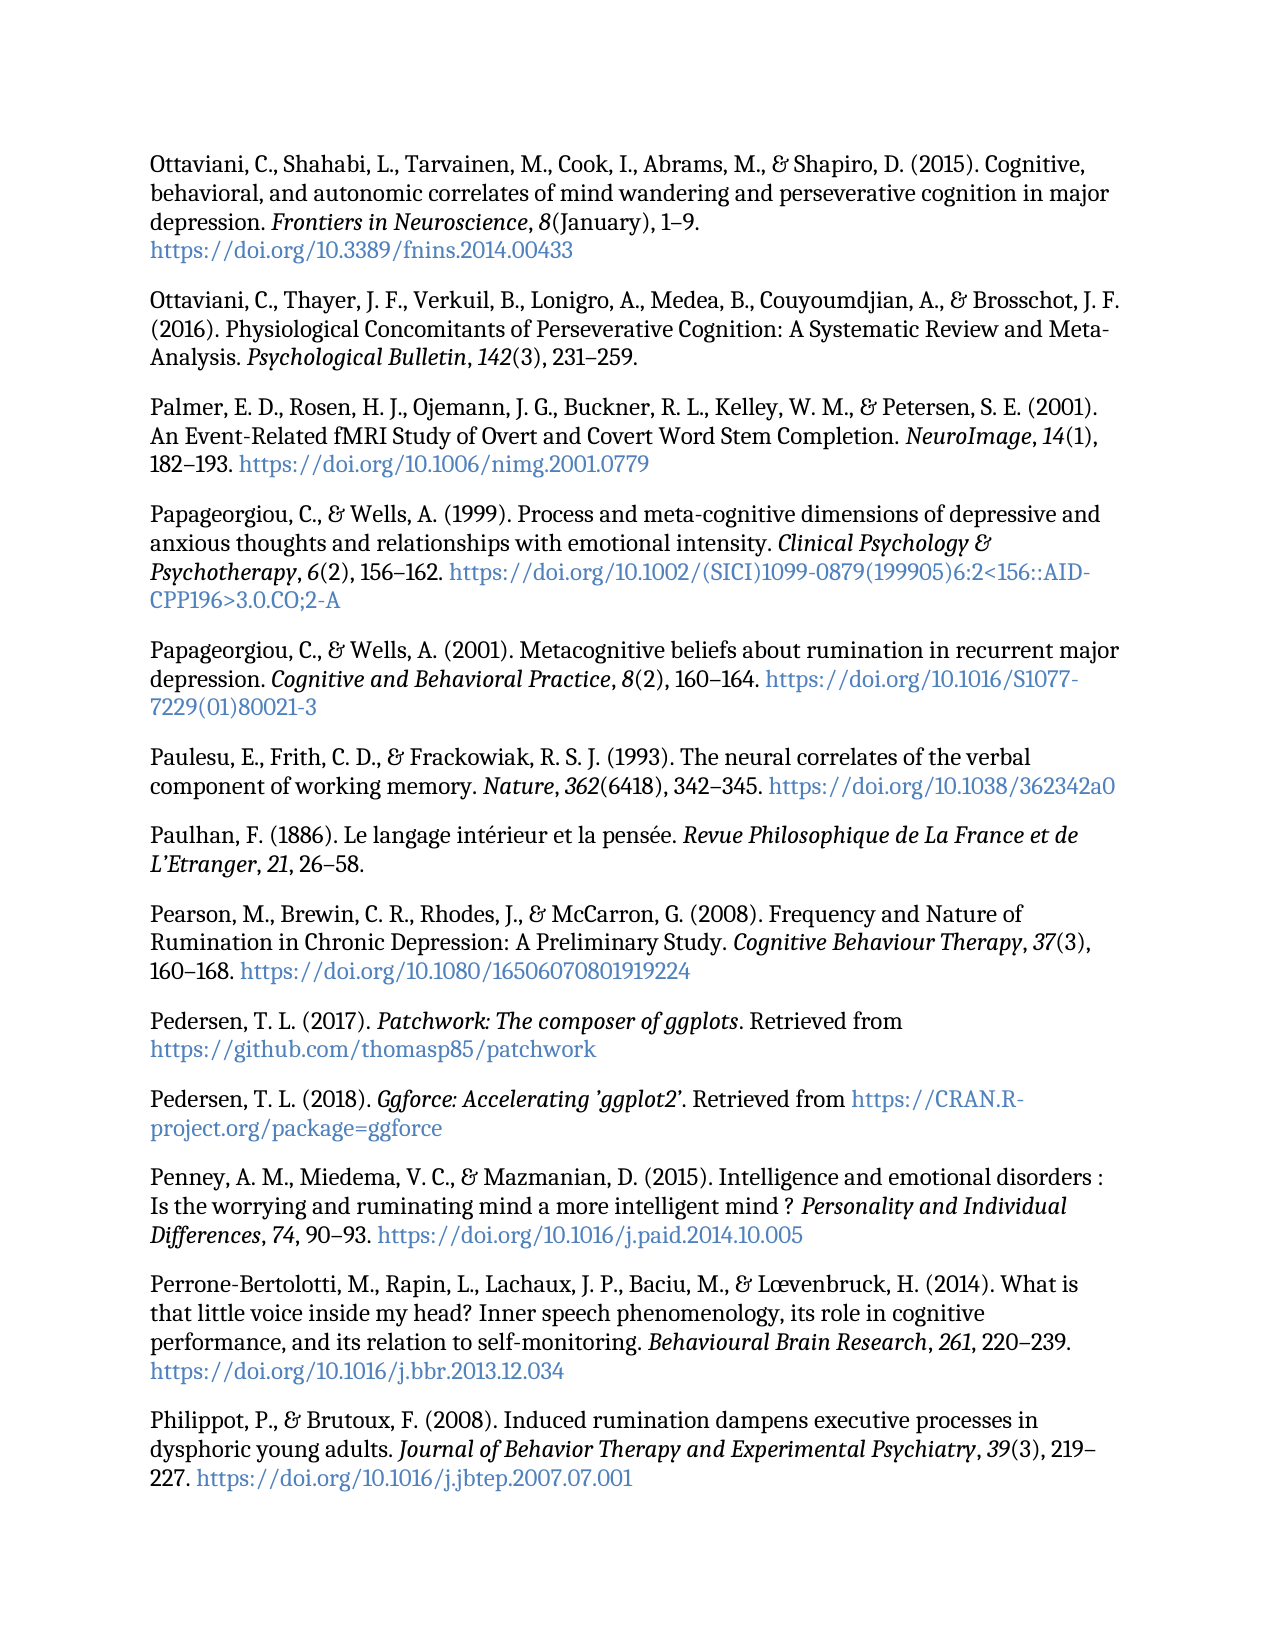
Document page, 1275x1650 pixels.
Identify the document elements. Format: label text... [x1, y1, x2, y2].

text Paulesu, E., Frith, C. D., & Frackowiak, R. S. J. (1993). The neural correlates of the verbal component of working memory. Nature, 362(6418), 342–345. https://doi.org/10.1038/362342a0 [150, 743, 1125, 800]
text Paulhan, F. (1886). Le langage intérieur et la pensée. Revue Philosophique de La France et de L’Etranger, 21, 26–58. [150, 821, 1125, 879]
text Perrone-Bertolotti, M., Rapin, L., Lachaux, J. P., Baciu, M., & Lœvenbruck, H. (2014). What is that little voice inside my head? Inner speech phenomenology, its role in cognitive performance, and its relation to self-monitoring. Behavioural Brain Research, 261, 220–239. https://doi.org/10.1016/j.bbr.2013.12.034 [150, 1270, 1125, 1385]
text Pedersen, T. L. (2017). Patchwork: The composer of ggplots. Retrieved from https://github.com/thomasp85/patchwork [150, 1007, 1125, 1064]
text Palmer, E. D., Rosen, H. J., Ojemann, J. G., Buckner, R. L., Kelley, W. M., & Petersen, S. E. (2001). An Event-Related fMRI Study of Overt and Covert Word Stem Completion. NeuroImage, 14(1), 182–193. https://doi.org/10.1006/nimg.2001.0779 [150, 393, 1125, 479]
text Pearson, M., Brewin, C. R., Rhodes, J., & McCarron, G. (2008). Frequency and Nature of Rumination in Chronic Depression: A Preliminary Study. Cognitive Behaviour Therapy, 37(3), 160–168. https://doi.org/10.1080/16506070801919224 [150, 899, 1125, 986]
text Philippot, P., & Brutoux, F. (2008). Induced rumination dampens executive processes in dysphoric young adults. Journal of Behavior Therapy and Experimental Psychiatry, 39(3), 219–227. https://doi.org/10.1016/j.jbtep.2007.07.001 [150, 1406, 1125, 1492]
text Penney, A. M., Miedema, V. C., & Mazmanian, D. (2015). Intelligence and emotional disorders : Is the worrying and ruminating mind a more intelligent mind ? Personality and Individual Differences, 74, 90–93. https://doi.org/10.1016/j.paid.2014.10.005 [150, 1163, 1125, 1249]
text Papageorgiou, C., & Wells, A. (1999). Process and meta-cognitive dimensions of depressive and anxious thoughts and relationships with emotional intensity. Clinical Psychology & Psychotherapy, 6(2), 156–162. https://doi.org/10.1002/(SICI)1099-0879(199905)6:2<156::AID-CPP196>3.0.CO;2-A [150, 500, 1125, 615]
text Ottaviani, C., Shahabi, L., Tarvainen, M., Cook, I., Abrams, M., & Shapiro, D. (2015). Cognitive, behavioral, and autonomic correlates of mind wandering and perseverative cognition in major depression. Frontiers in Neuroscience, 8(January), 1–9. https://doi.org/10.3389/fnins.2014.00433 [150, 150, 1125, 265]
text Pedersen, T. L. (2018). Ggforce: Accelerating ’ggplot2’. Retrieved from https://CRAN.R-project.org/package=ggforce [150, 1085, 1125, 1142]
text Ottaviani, C., Thayer, J. F., Verkuil, B., Lonigro, A., Medea, B., Couyoumdjian, A., & Brosschot, J. F. (2016). Physiological Concomitants of Perseverative Cognition: A Systematic Review and Meta-Analysis. Psychological Bulletin, 142(3), 231–259. [150, 286, 1125, 372]
text Papageorgiou, C., & Wells, A. (2001). Metacognitive beliefs about rumination in recurrent major depression. Cognitive and Behavioral Practice, 8(2), 160–164. https://doi.org/10.1016/S1077-7229(01)80021-3 [150, 636, 1125, 722]
